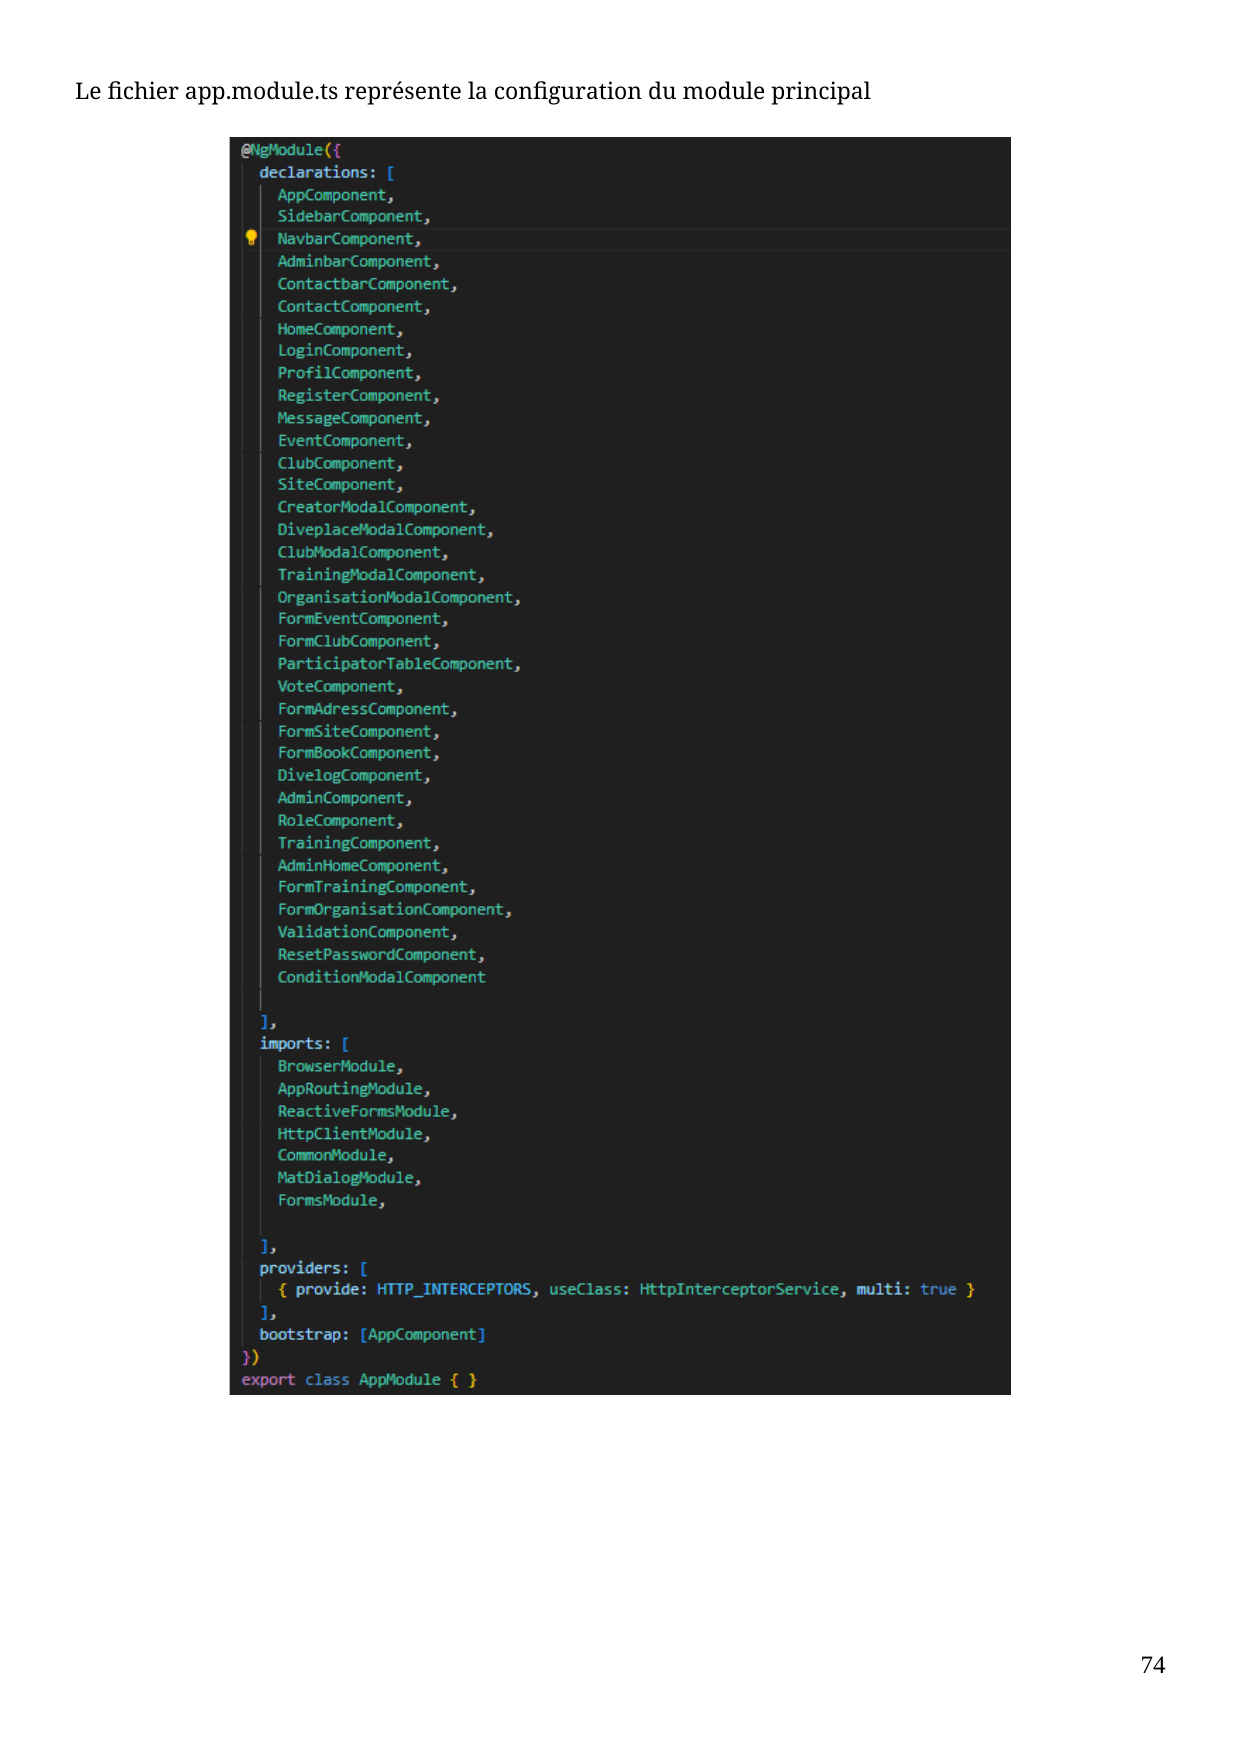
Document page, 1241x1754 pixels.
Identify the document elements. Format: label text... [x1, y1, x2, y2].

text Le fichier app.module.ts représente la configuration du module principal [75, 75, 1165, 106]
picture [229, 137, 1011, 1395]
